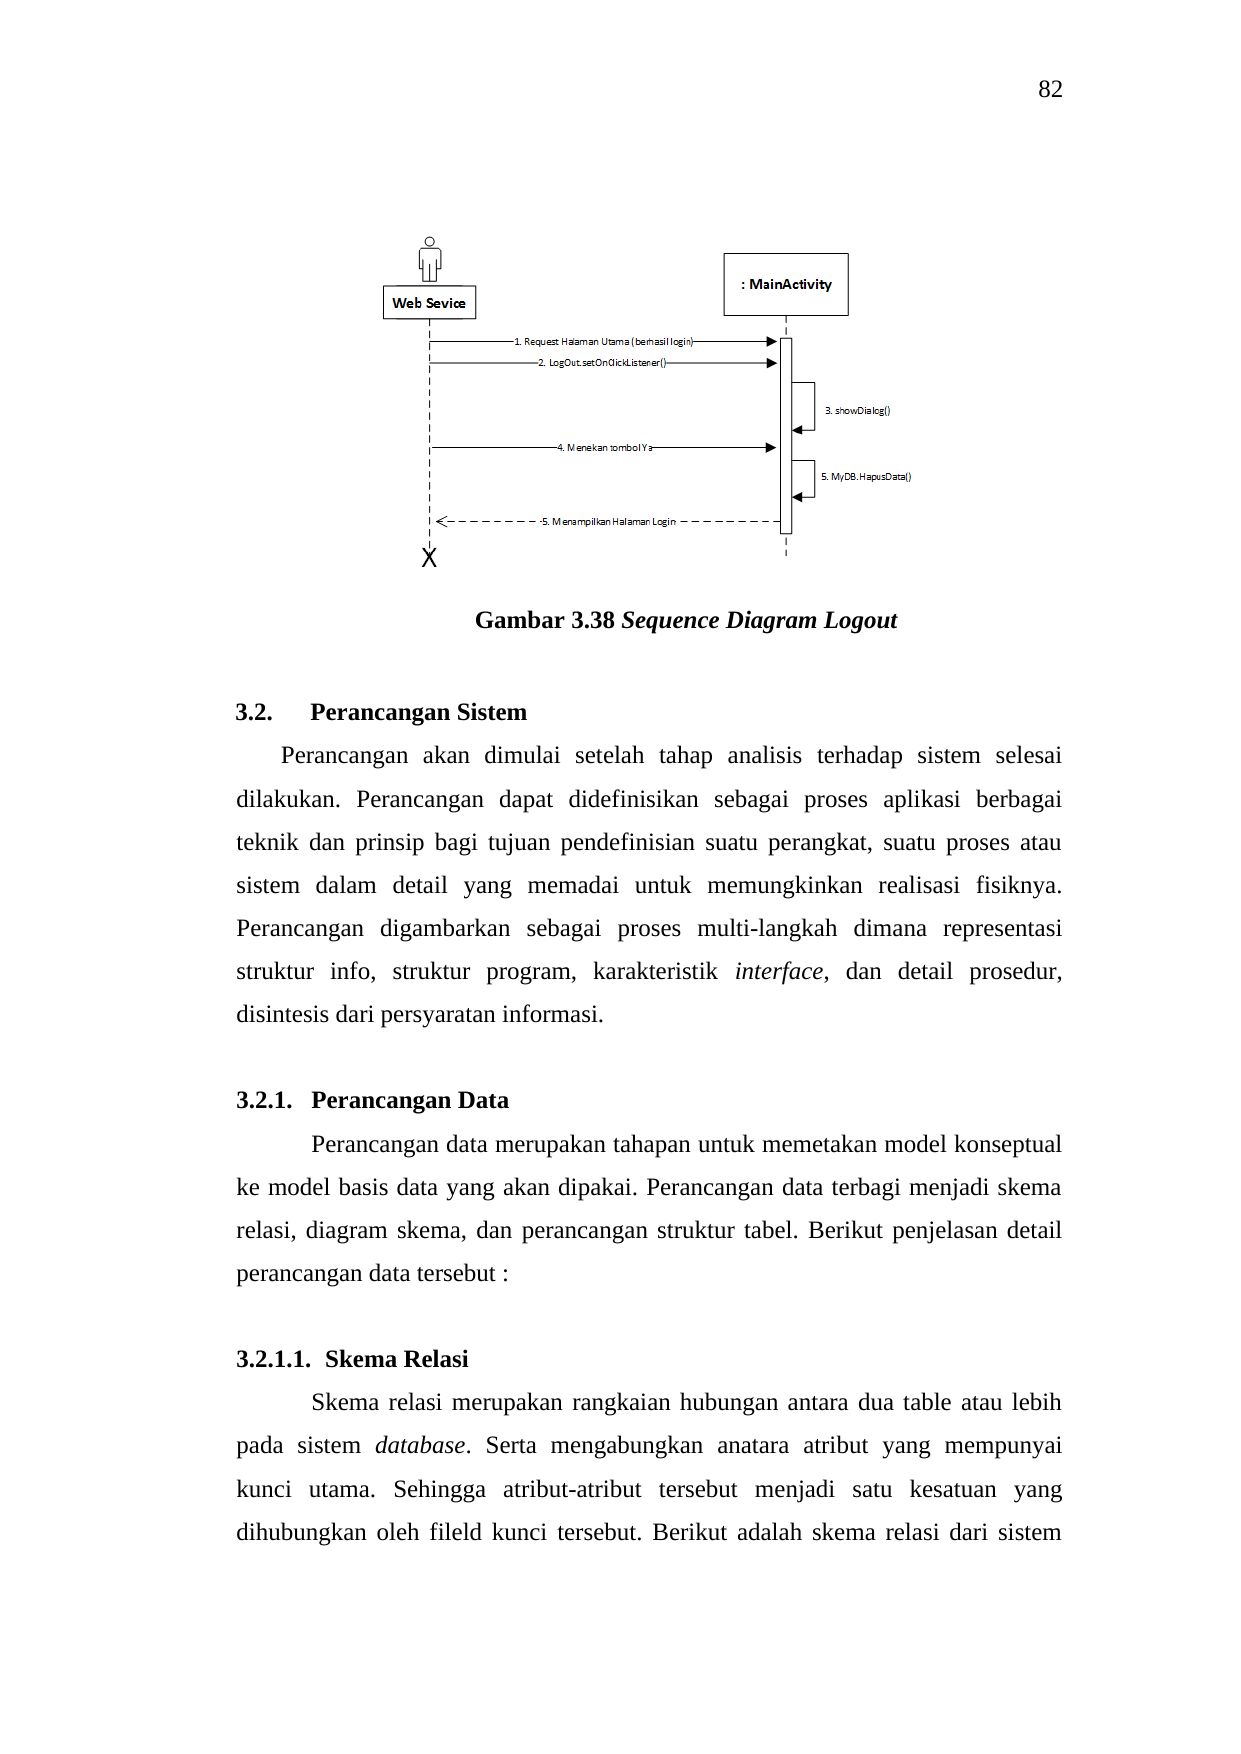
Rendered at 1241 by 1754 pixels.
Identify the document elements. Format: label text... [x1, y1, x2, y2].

subtitle Perancangan Data [236, 1086, 1063, 1114]
text Perancangan akan dimulai setelah tahap analisis terhadap sistem selesai dilakukan. Perancangan dapat didefinisikan sebagai proses aplikasi berbagai teknik dan prinsip bagi tujuan pendefinisian suatu perangkat, suatu proses atau sistem dalam detail yang memadai untuk memungkinkan realisasi fisiknya. Perancangan digambarkan sebagai proses multi-langkah dimana representasi struktur info, struktur program, karakteristik interface, dan detail prosedur, disintesis dari persyaratan informasi. [236, 741, 1063, 1028]
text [236, 1387, 1063, 1546]
text Perancangan data merupakan tahapan untuk memetakan model konseptual ke model basis data yang akan dipakai. Perancangan data terbagi menjadi skema relasi, diagram skema, dan perancangan struktur tabel. Berikut penjelasan detail perancangan data tersebut : [236, 1129, 1063, 1287]
subtitle Skema Relasi [236, 1344, 1063, 1373]
subtitle Perancangan Sistem [235, 697, 1063, 726]
picture [382, 236, 917, 591]
